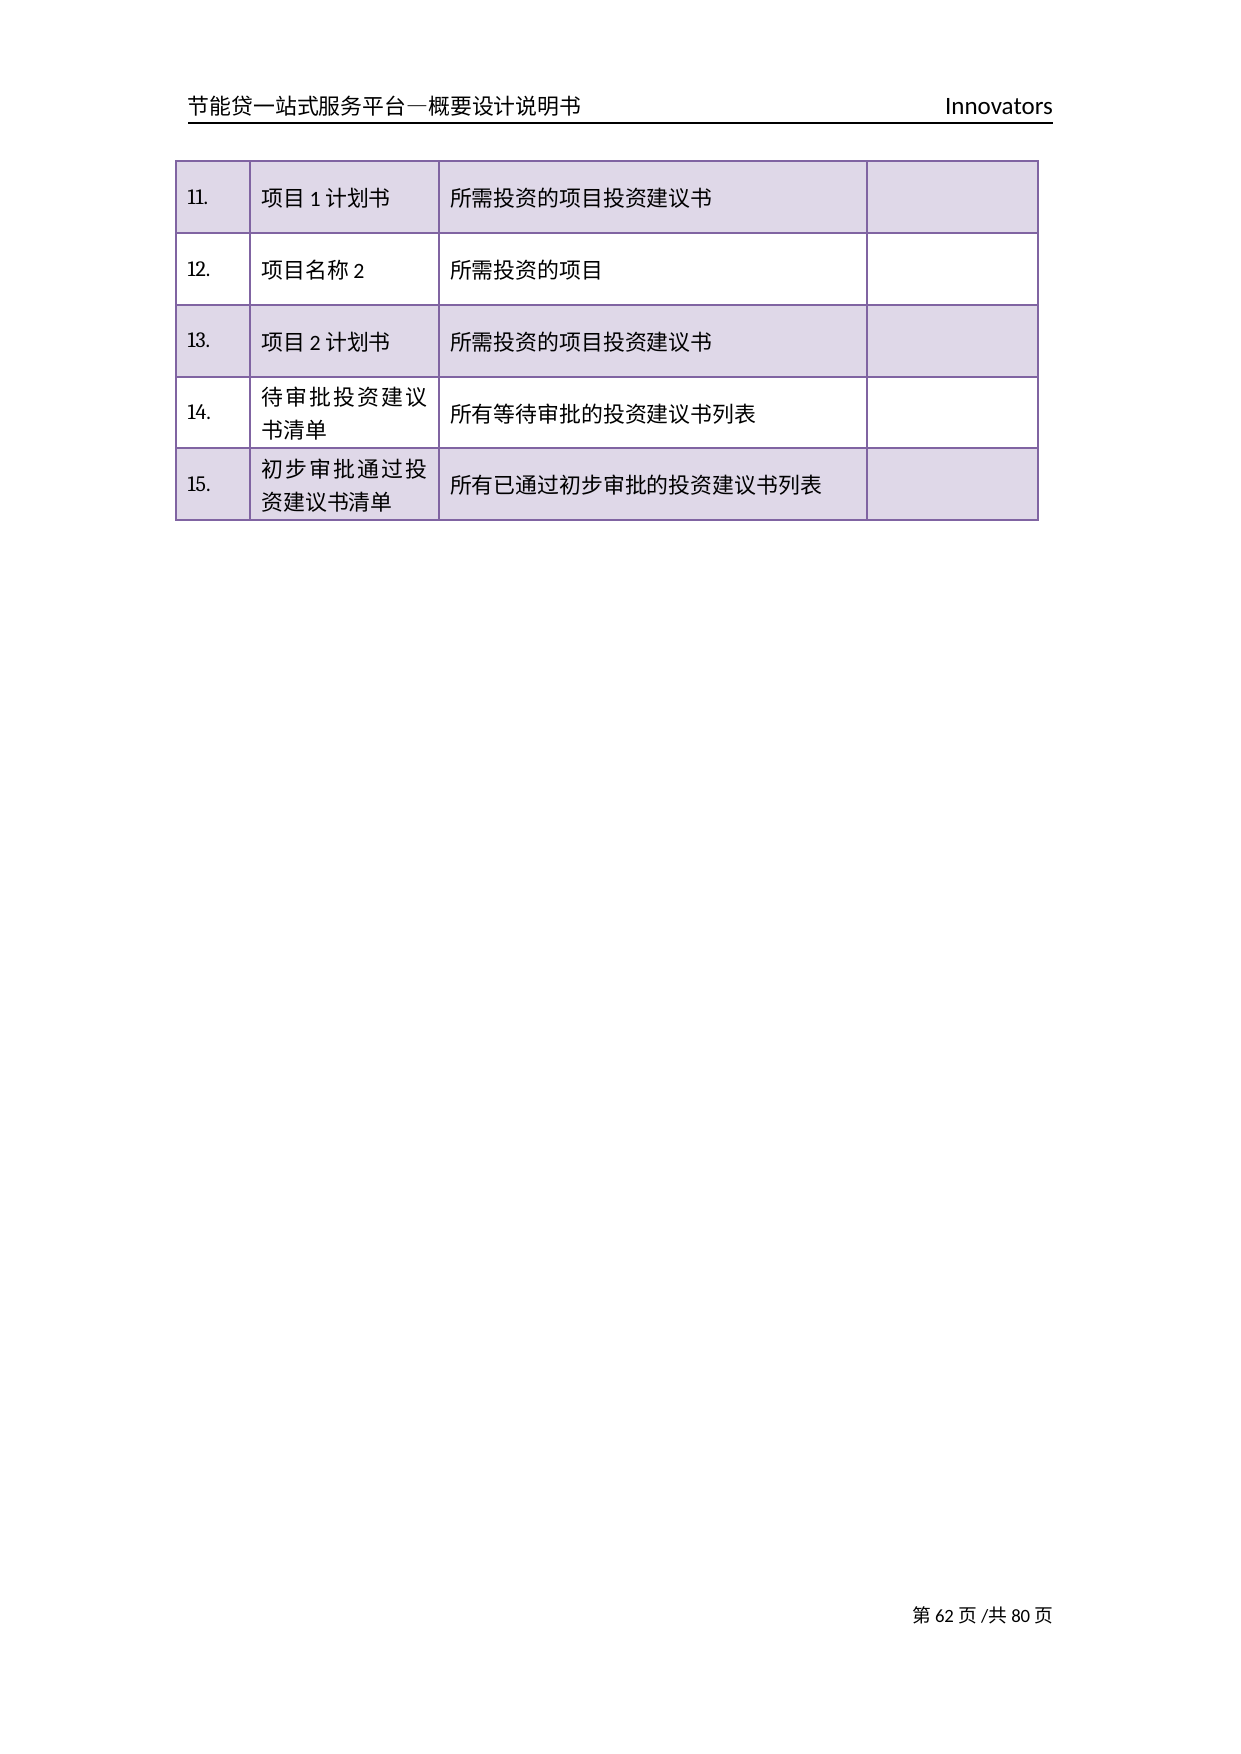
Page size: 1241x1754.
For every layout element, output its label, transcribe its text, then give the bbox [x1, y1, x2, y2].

table_cell 所需投资的项目投资建议书 [440, 306, 866, 376]
table_cell [868, 162, 1037, 232]
table_cell [177, 306, 249, 376]
table_cell 待审批投资建议书清单 [251, 378, 438, 447]
table_cell 所有等待审批的投资建议书列表 [440, 378, 866, 447]
table_cell [177, 162, 249, 232]
table_cell [868, 234, 1037, 304]
table_cell 所需投资的项目投资建议书 [440, 162, 866, 232]
table_cell [868, 378, 1037, 447]
table_cell 项目名称2 [251, 234, 438, 304]
table_cell [868, 449, 1037, 519]
table_cell [177, 449, 249, 519]
table_cell [177, 378, 249, 447]
table_cell 所有已通过初步审批的投资建议书列表 [440, 449, 866, 519]
table_cell 项目1计划书 [251, 162, 438, 232]
table_cell [177, 234, 249, 304]
table_cell 初步审批通过投资建议书清单 [251, 449, 438, 519]
table_cell 所需投资的项目 [440, 234, 866, 304]
table_cell [868, 306, 1037, 376]
table_cell 项目2计划书 [251, 306, 438, 376]
